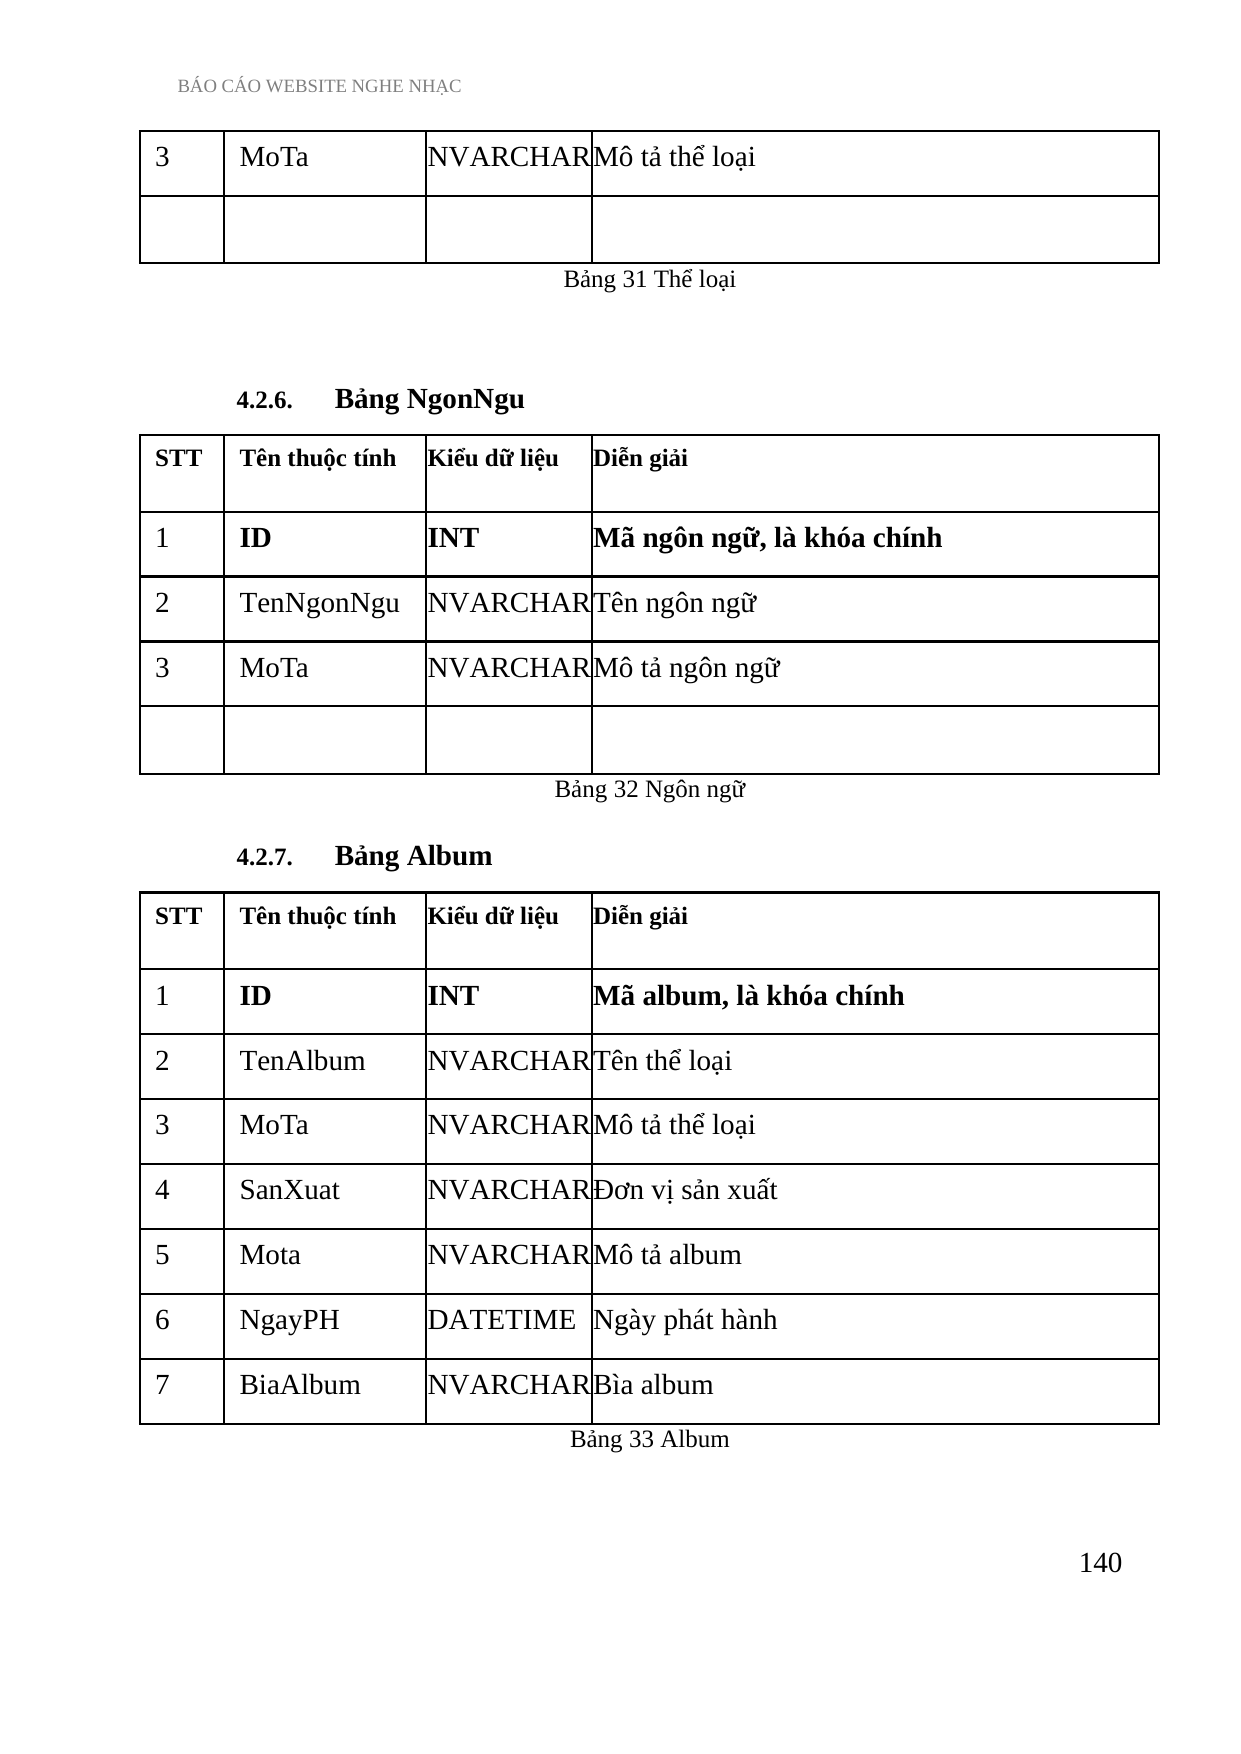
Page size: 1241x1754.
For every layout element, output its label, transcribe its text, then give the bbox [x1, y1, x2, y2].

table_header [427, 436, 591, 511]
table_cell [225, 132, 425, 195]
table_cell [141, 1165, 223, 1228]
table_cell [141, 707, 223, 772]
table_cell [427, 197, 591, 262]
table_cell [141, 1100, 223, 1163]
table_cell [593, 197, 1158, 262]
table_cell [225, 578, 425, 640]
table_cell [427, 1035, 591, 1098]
text Bảng 33 Album [177, 1425, 1122, 1453]
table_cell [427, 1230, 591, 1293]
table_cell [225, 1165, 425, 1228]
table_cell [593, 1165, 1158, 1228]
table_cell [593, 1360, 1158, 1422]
list Bảng NgonNgu [236, 381, 1122, 414]
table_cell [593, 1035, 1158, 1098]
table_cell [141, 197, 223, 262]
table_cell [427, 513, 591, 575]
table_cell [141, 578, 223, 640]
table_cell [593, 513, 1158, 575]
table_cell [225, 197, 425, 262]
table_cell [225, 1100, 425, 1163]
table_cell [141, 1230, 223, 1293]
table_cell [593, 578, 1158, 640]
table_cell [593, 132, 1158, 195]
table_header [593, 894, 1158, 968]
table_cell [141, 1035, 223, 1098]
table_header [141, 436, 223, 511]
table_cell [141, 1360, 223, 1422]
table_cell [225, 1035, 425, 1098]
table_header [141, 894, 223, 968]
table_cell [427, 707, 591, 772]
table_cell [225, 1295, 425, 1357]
list Bảng Album [236, 838, 1122, 872]
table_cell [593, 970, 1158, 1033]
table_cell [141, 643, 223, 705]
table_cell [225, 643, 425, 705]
text Bảng 31 Thể loại [177, 264, 1122, 293]
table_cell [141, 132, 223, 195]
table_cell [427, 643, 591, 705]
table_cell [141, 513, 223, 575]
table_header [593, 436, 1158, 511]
text Bảng 32 Ngôn ngữ [177, 775, 1122, 803]
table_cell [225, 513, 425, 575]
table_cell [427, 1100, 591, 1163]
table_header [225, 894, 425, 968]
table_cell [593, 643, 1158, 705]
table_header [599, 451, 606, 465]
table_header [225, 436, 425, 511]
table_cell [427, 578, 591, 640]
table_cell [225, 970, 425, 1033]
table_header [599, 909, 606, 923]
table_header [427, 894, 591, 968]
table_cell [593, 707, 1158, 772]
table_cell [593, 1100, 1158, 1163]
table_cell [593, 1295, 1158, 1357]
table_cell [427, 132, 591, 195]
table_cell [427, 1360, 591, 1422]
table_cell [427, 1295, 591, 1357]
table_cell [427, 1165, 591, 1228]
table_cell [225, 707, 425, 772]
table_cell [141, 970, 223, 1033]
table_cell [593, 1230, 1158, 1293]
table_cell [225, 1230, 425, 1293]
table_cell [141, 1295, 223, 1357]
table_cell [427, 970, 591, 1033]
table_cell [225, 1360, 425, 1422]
